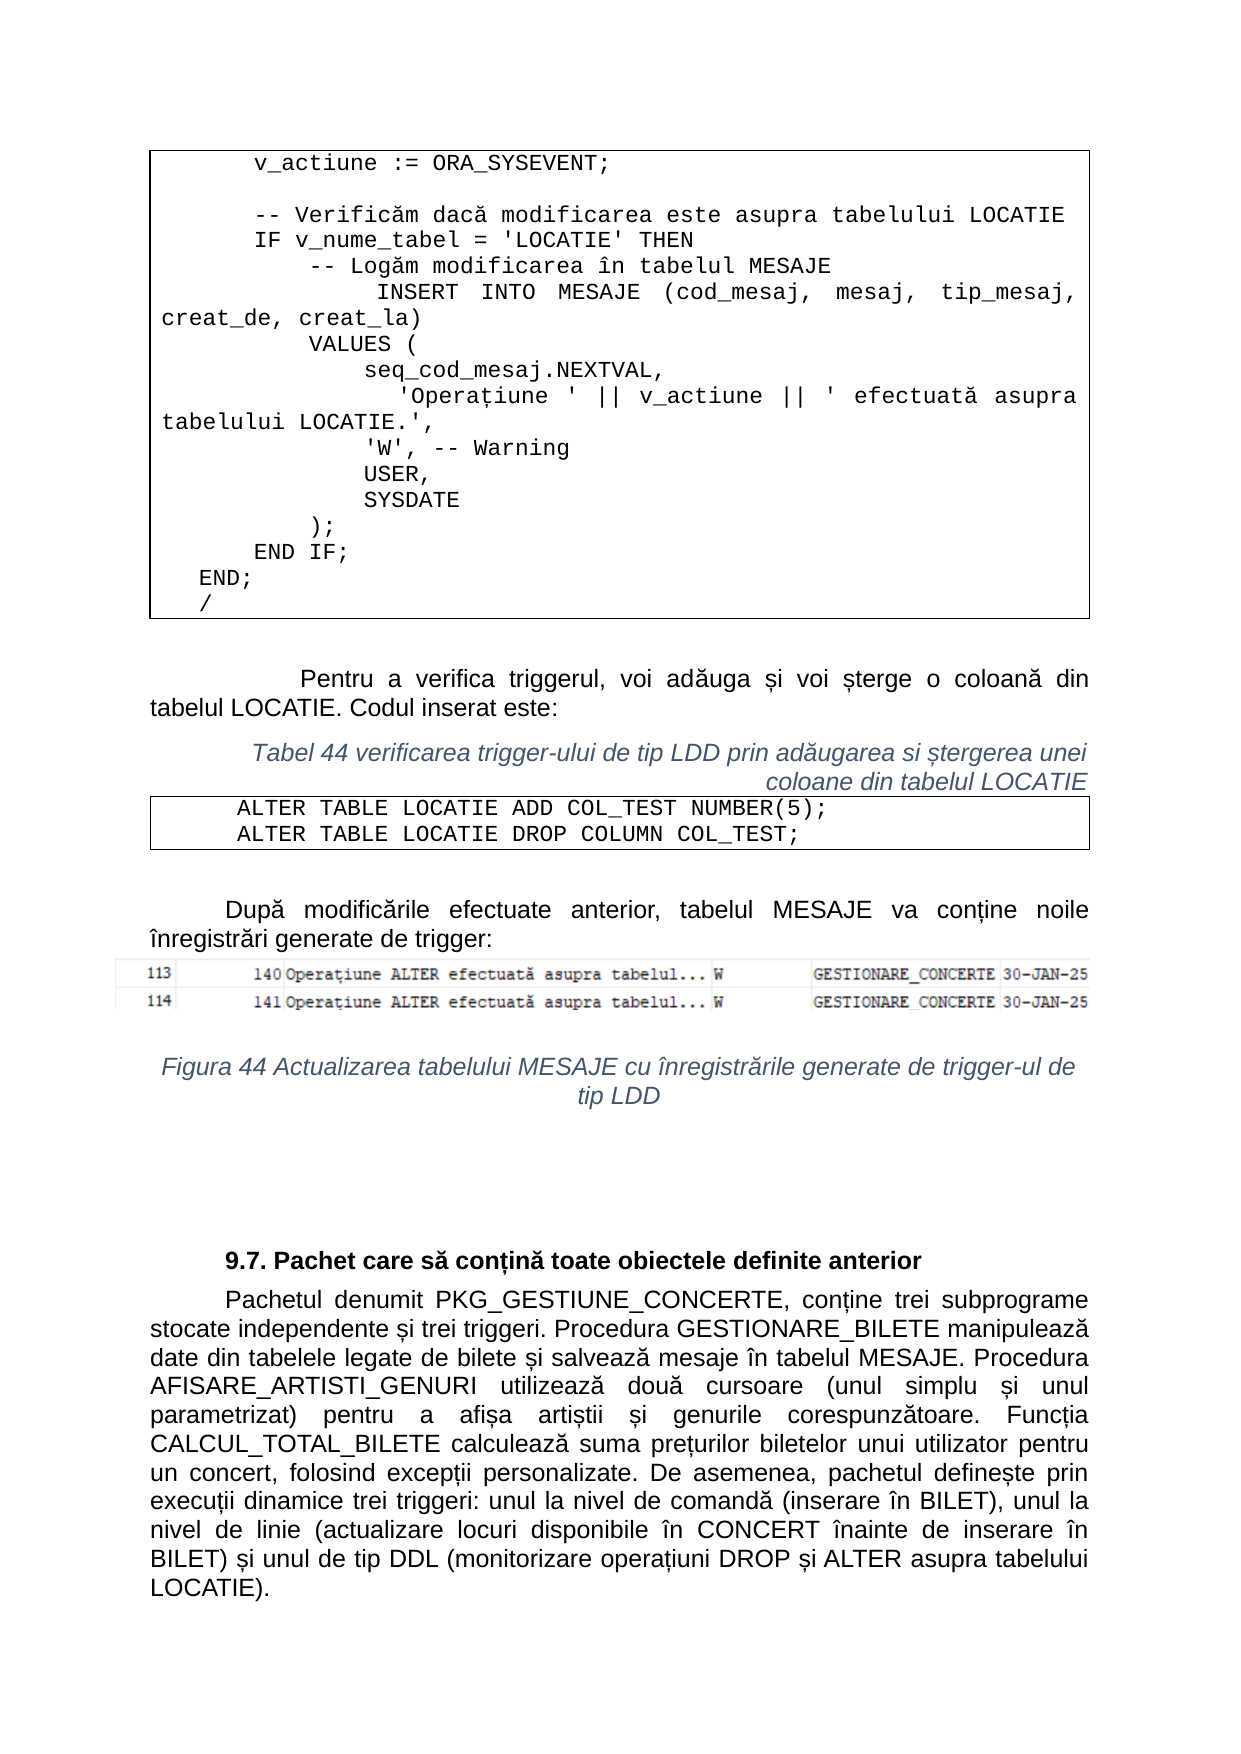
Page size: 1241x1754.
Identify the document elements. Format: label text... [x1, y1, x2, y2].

text După modificările efectuate anterior, tabelul MESAJE va conține noile înregistrări generate de trigger: [150, 895, 1090, 952]
picture [115, 958, 1091, 1010]
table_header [151, 151, 1089, 618]
text Pentru a verifica triggerul, voi adăuga și voi șterge o coloană din tabelul LOCATIE. Codul inserat este: [150, 664, 1090, 722]
text Pachetul denumit PKG_GESTIUNE_CONCERTE, conține trei subprograme stocate independente și trei triggeri. Procedura GESTIONARE_BILETE manipulează date din tabelele legate de bilete și salvează mesaje în tabelul MESAJE. Procedura AFISARE_ARTISTI_GENURI utilizează două cursoare (unul simplu și unul parametrizat) pentru a afișa artiștii și genurile corespunzătoare. Funcția CALCUL_TOTAL_BILETE calculează suma prețurilor biletelor unui utilizator pentru un concert, folosind excepții personalizate. De asemenea, pachetul definește prin execuții dinamice trei triggeri: unul la nivel de comandă (inserare în BILET), unul la nivel de linie (actualizare locuri disponibile în CONCERT înainte de inserare în BILET) și unul de tip DDL (monitorizare operațiuni DROP și ALTER asupra tabelului LOCATIE). [150, 1285, 1090, 1601]
text Figura 44 Actualizarea tabelului MESAJE cu înregistrările generate de trigger-ul de tip LDD [150, 1052, 1090, 1109]
subtitle 9.7. Pachet care să conțină toate obiectele definite anterior [150, 1246, 1090, 1274]
table_header ALTER TABLE LOCATIE ADD COL_TEST NUMBER(5); ALTER TABLE LOCATIE DROP COLUMN COL_TEST; [151, 797, 1089, 849]
text Tabel 44 verificarea trigger-ului de tip LDD prin adăugarea si ștergerea unei coloane din tabelul LOCATIE [150, 738, 1090, 796]
